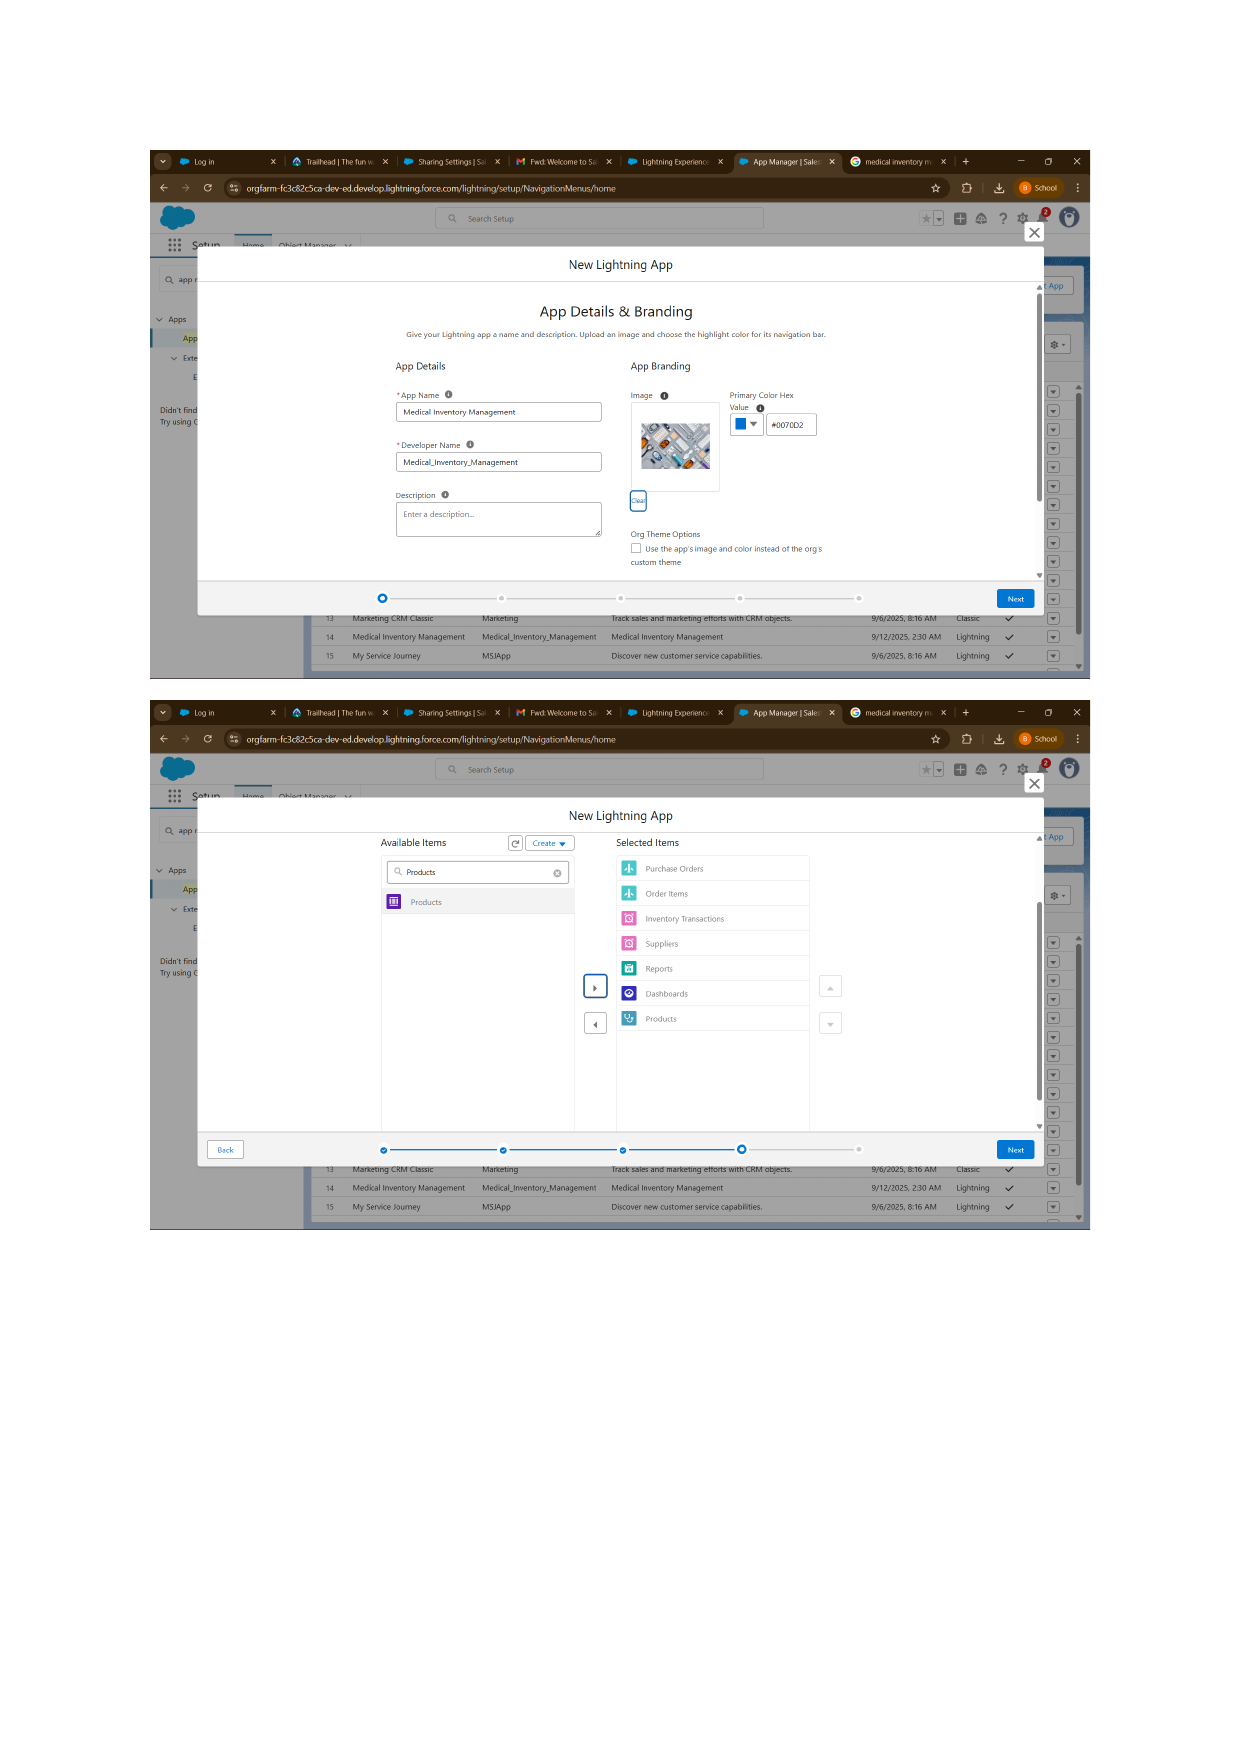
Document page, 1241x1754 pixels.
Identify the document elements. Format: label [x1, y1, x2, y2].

picture [150, 700, 1091, 1230]
picture [150, 150, 1091, 679]
